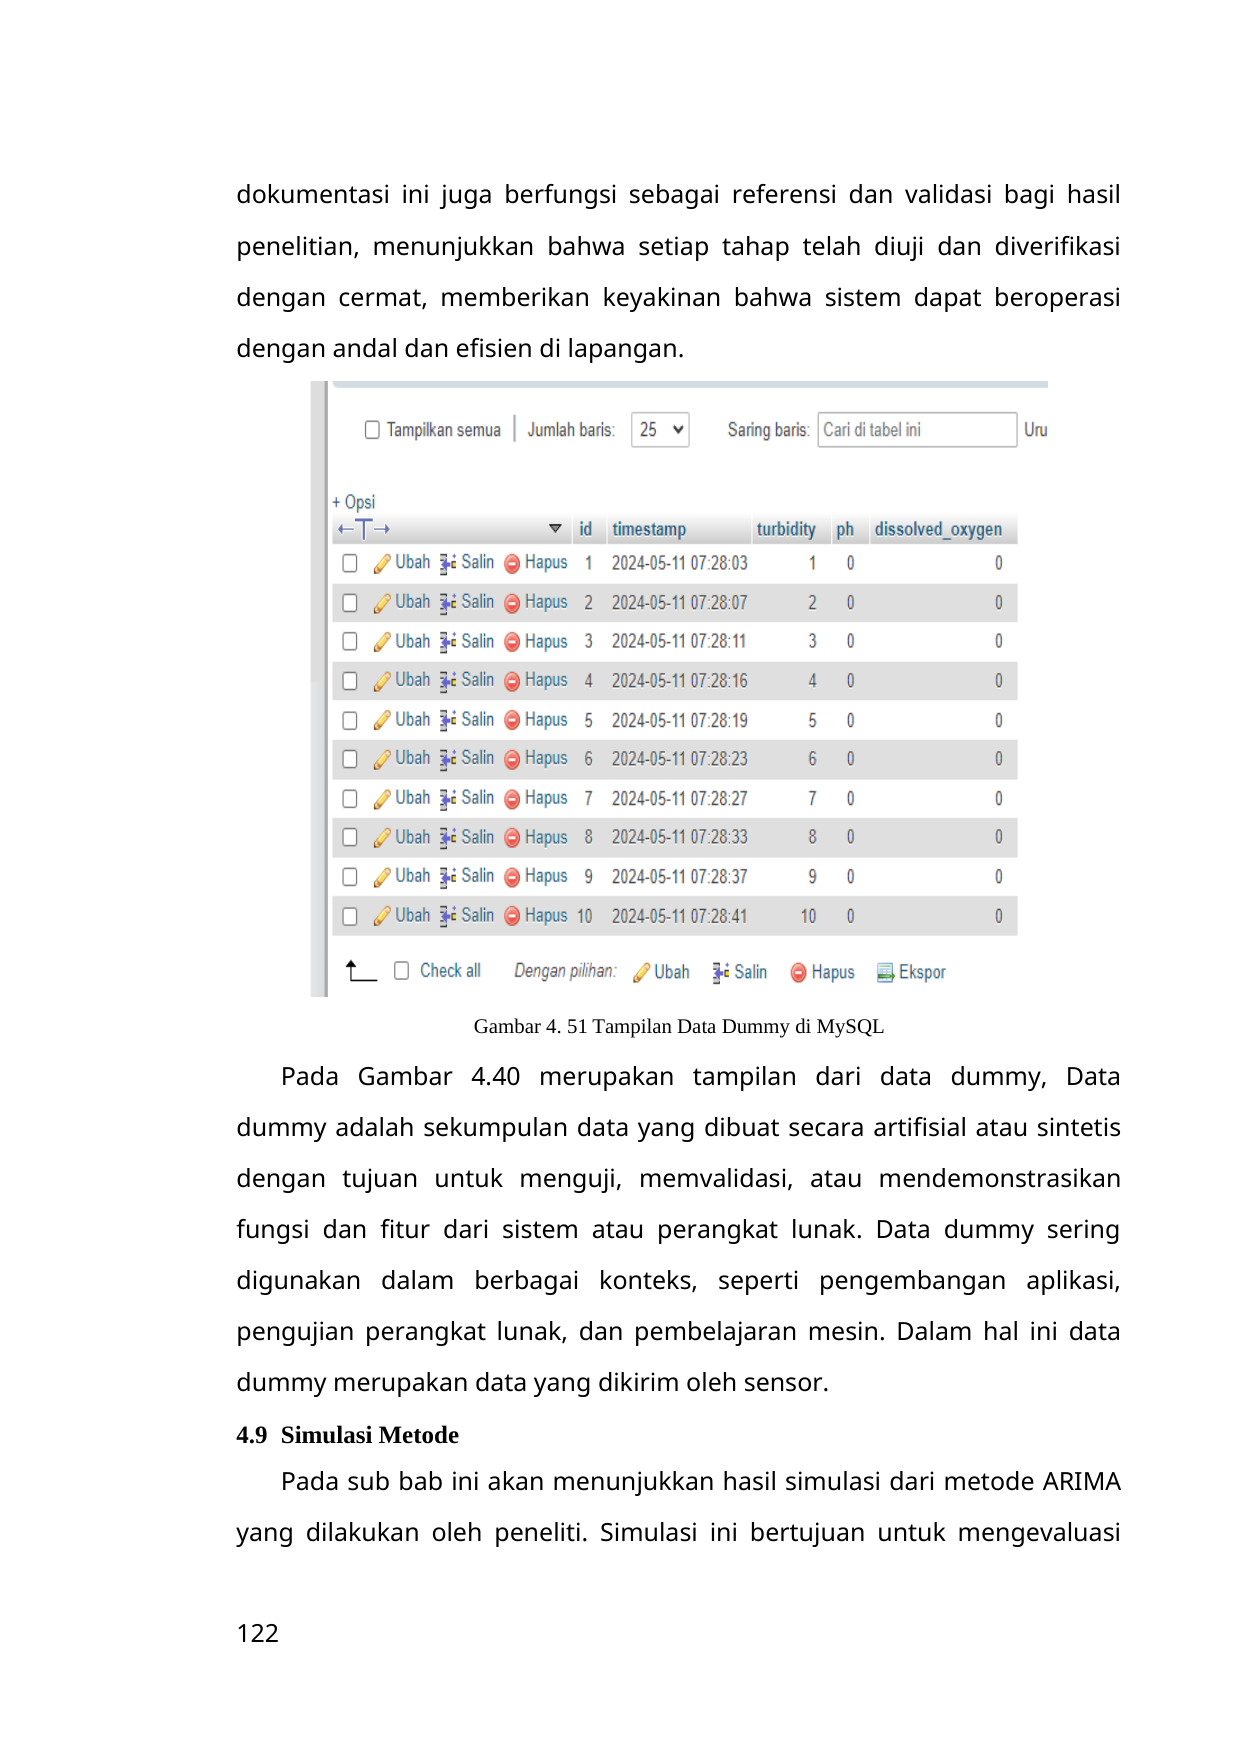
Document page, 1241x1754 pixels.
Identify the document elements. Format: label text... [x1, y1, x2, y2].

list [236, 1463, 1122, 1548]
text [236, 177, 1122, 364]
subtitle 4.9 Simulasi Metode [236, 1420, 1122, 1449]
picture [310, 381, 1048, 997]
text Pada Gambar 4.40 merupakan tampilan dari data dummy, Data dummy adalah sekumpulan data yang dibuat secara artifisial atau sintetis dengan tujuan untuk menguji, memvalidasi, atau mendemonstrasikan fungsi dan fitur dari sistem atau perangkat lunak. Data dummy sering digunakan dalam berbagai konteks, seperti pengembangan aplikasi, pengujian perangkat lunak, dan pembelajaran mesin. Dalam hal ini data dummy merupakan data yang dikirim oleh sensor. [236, 1059, 1122, 1399]
text Gambar 4. 51 Tampilan Data Dummy di MySQL [236, 1014, 1122, 1038]
